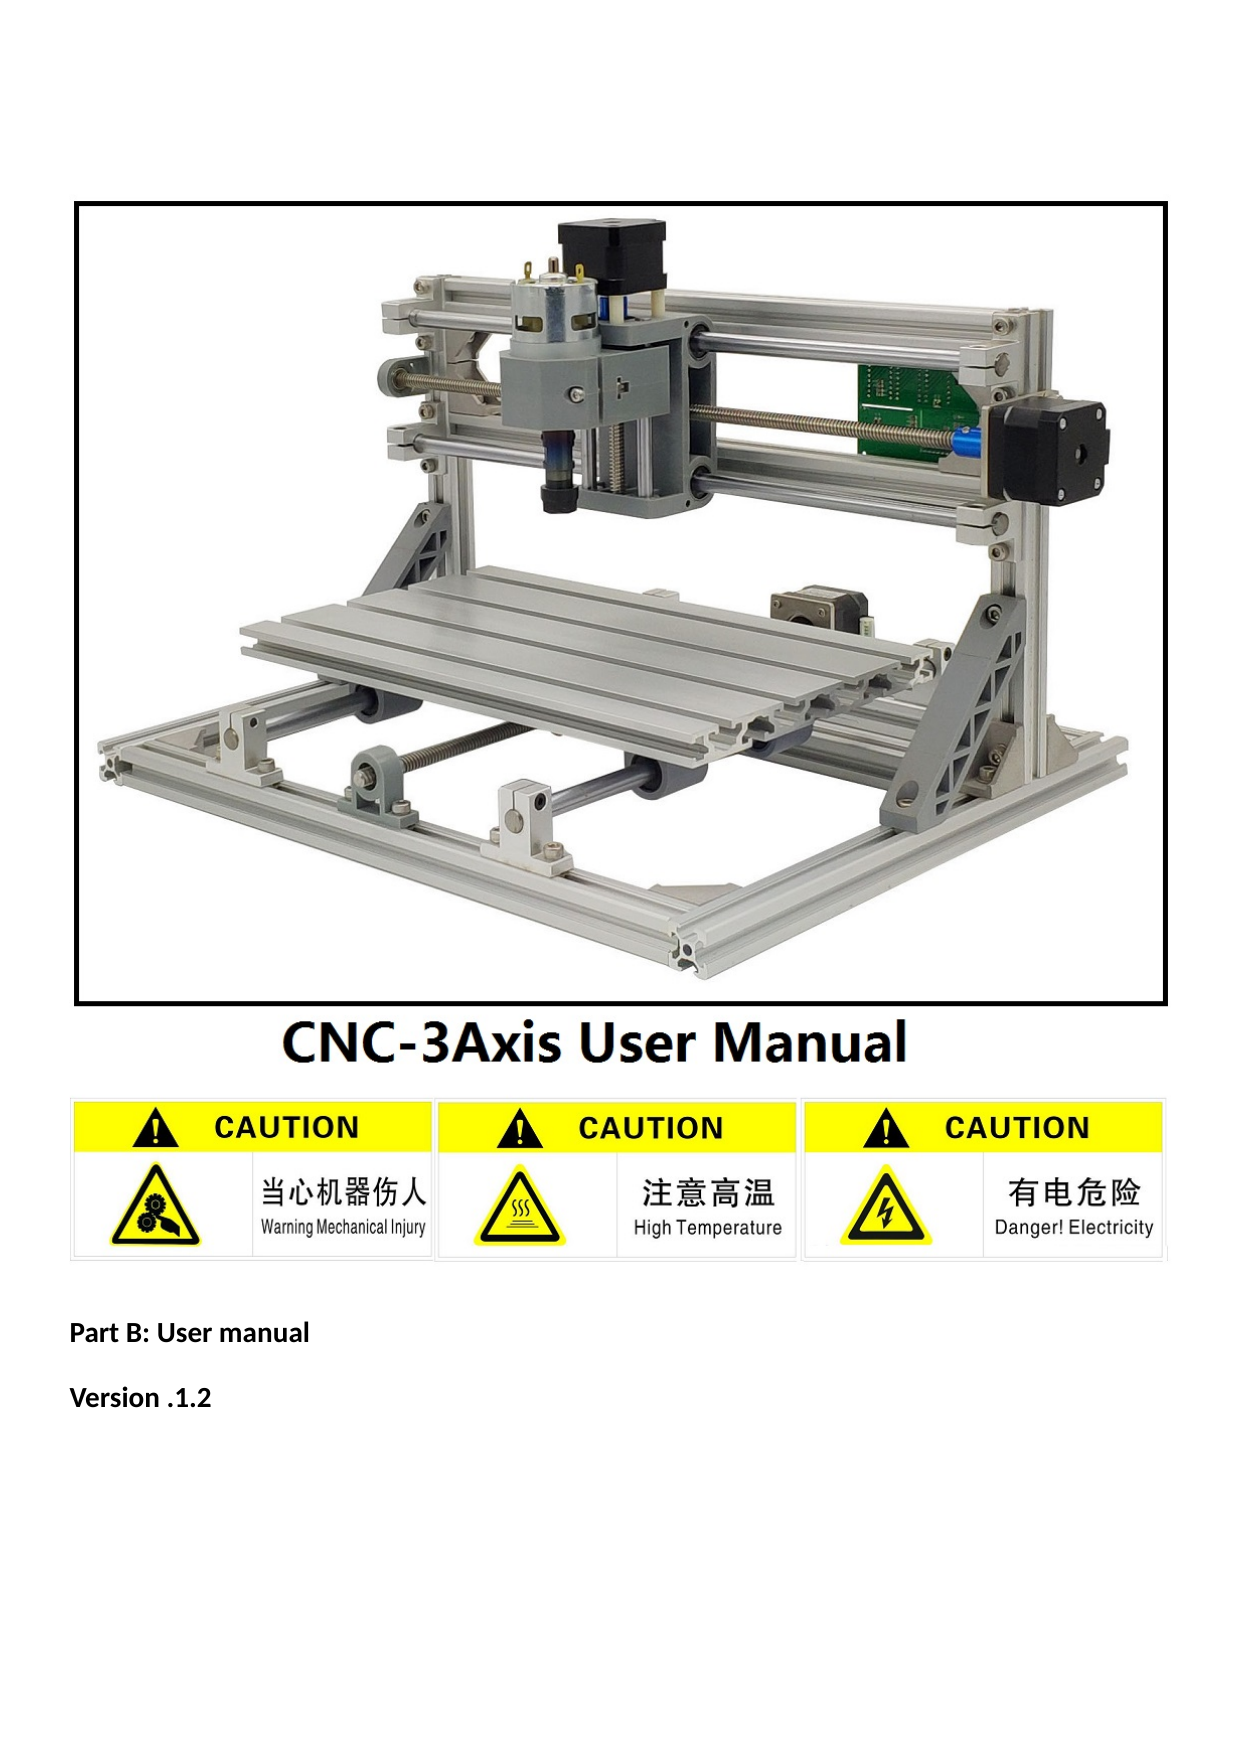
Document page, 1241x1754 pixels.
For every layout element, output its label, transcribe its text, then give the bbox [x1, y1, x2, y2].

picture [69, 194, 1172, 1284]
text Part B: User manual [69, 1299, 1162, 1364]
text Version .1.2 [69, 1364, 1162, 1429]
